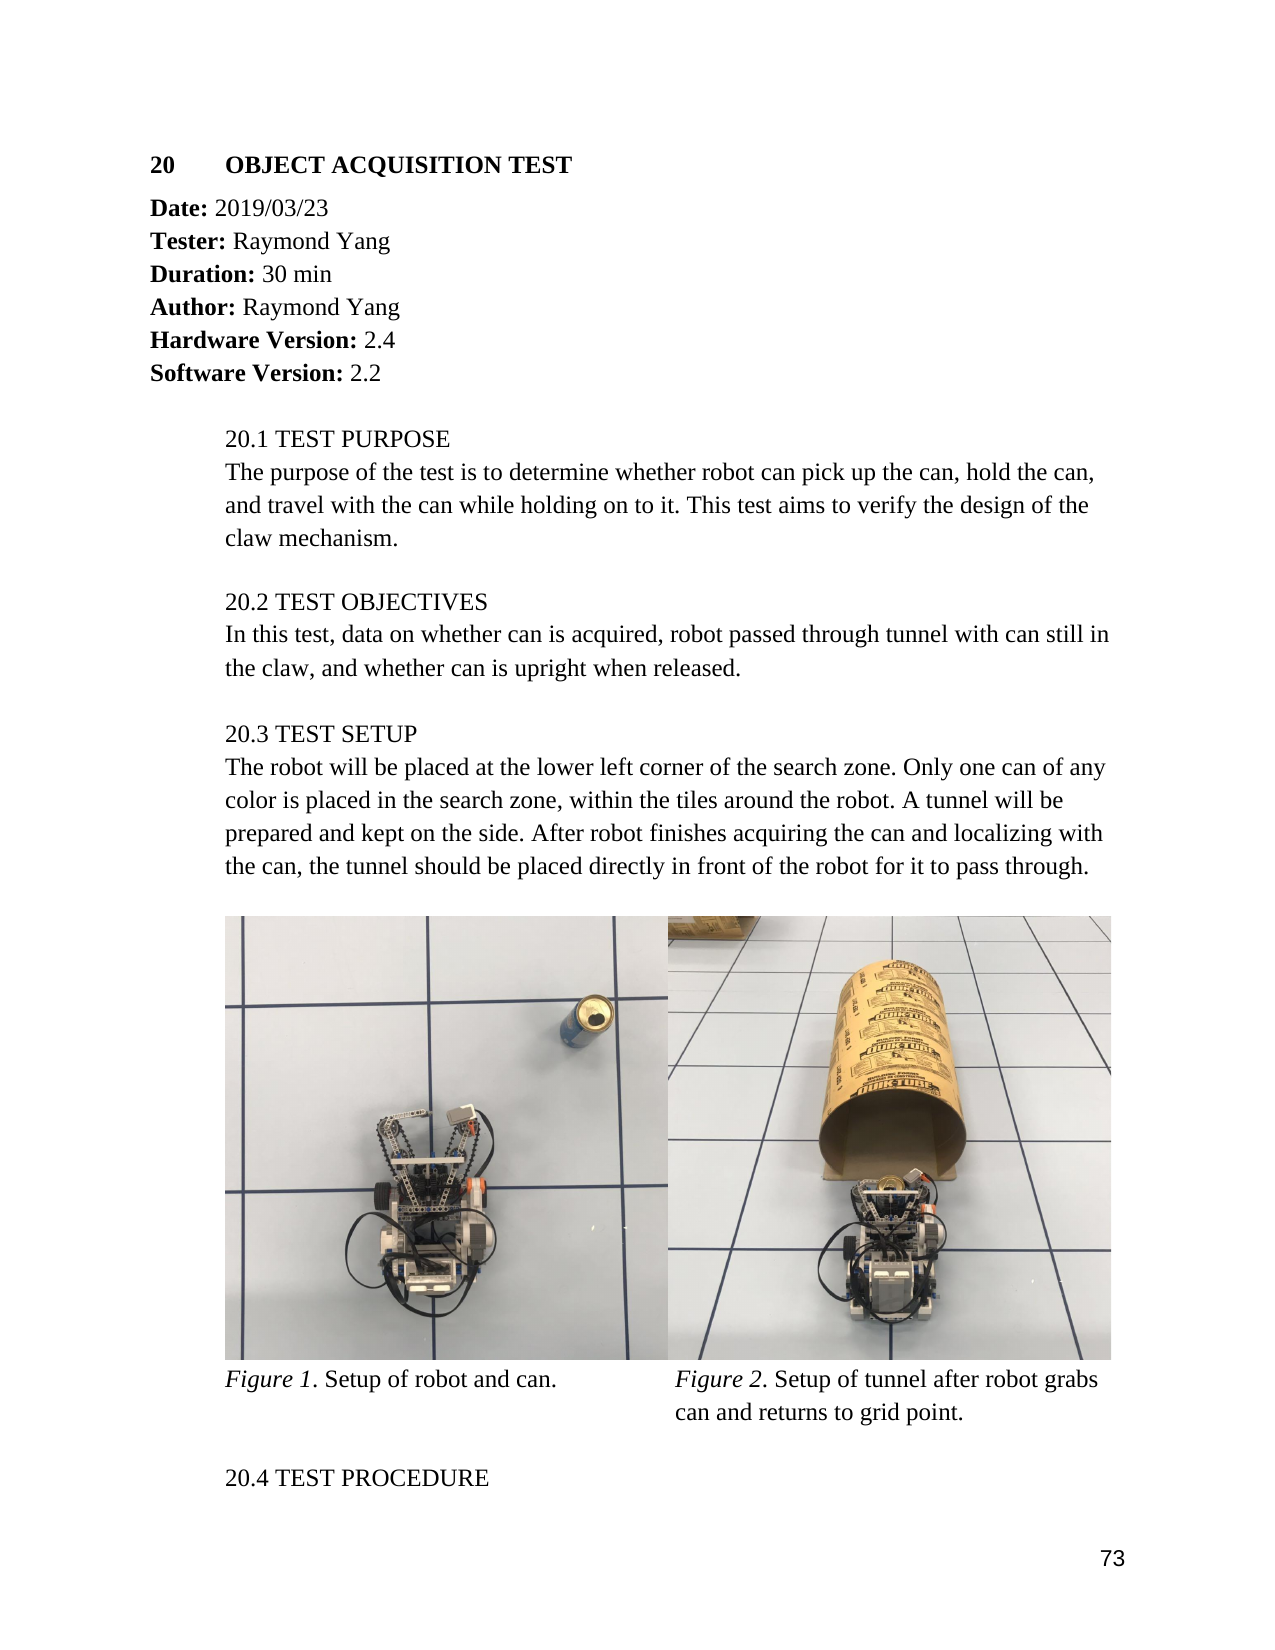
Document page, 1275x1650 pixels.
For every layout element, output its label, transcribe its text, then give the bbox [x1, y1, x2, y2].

text Figure 1. Setup of robot and can. [225, 1364, 600, 1392]
text Figure 2. Setup of tunnel after robot grabs can and returns to grid point. [675, 1364, 1125, 1425]
text 20.1 TEST PURPOSE [225, 424, 1125, 453]
text Author: Raymond Yang [150, 292, 1125, 321]
picture [225, 916, 1112, 1360]
text Duration: 30 min [150, 259, 1125, 288]
text Hardware Version: 2.4 [150, 325, 1125, 354]
text Tester: Raymond Yang [150, 226, 1125, 255]
text 20.2 TEST OBJECTIVES [225, 587, 1125, 615]
subtitle 20 OBJECT ACQUISITION TEST [150, 150, 1125, 179]
text In this test, data on whether can is acquired, robot passed through tunnel with can still in the claw, and whether can is upright when released. [225, 619, 1125, 681]
text Software Version: 2.2 [150, 358, 1125, 387]
text Date: 2019/03/23 [150, 193, 1125, 222]
text 20.4 TEST PROCEDURE [225, 1463, 1125, 1491]
text 20.3 TEST SETUP [225, 719, 1125, 747]
text The purpose of the test is to determine whether robot can pick up the can, hold the can, and travel with the can while holding on to it. This test aims to verify the design of the claw mechanism. [225, 457, 1125, 552]
text The robot will be placed at the lower left corner of the search zone. Only one can of any color is placed in the search zone, within the tiles around the robot. A tunnel will be prepared and kept on the side. After robot finishes acquiring the can and localizing with the can, the tunnel should be placed directly in front of the robot for it to pass through. [225, 752, 1125, 879]
